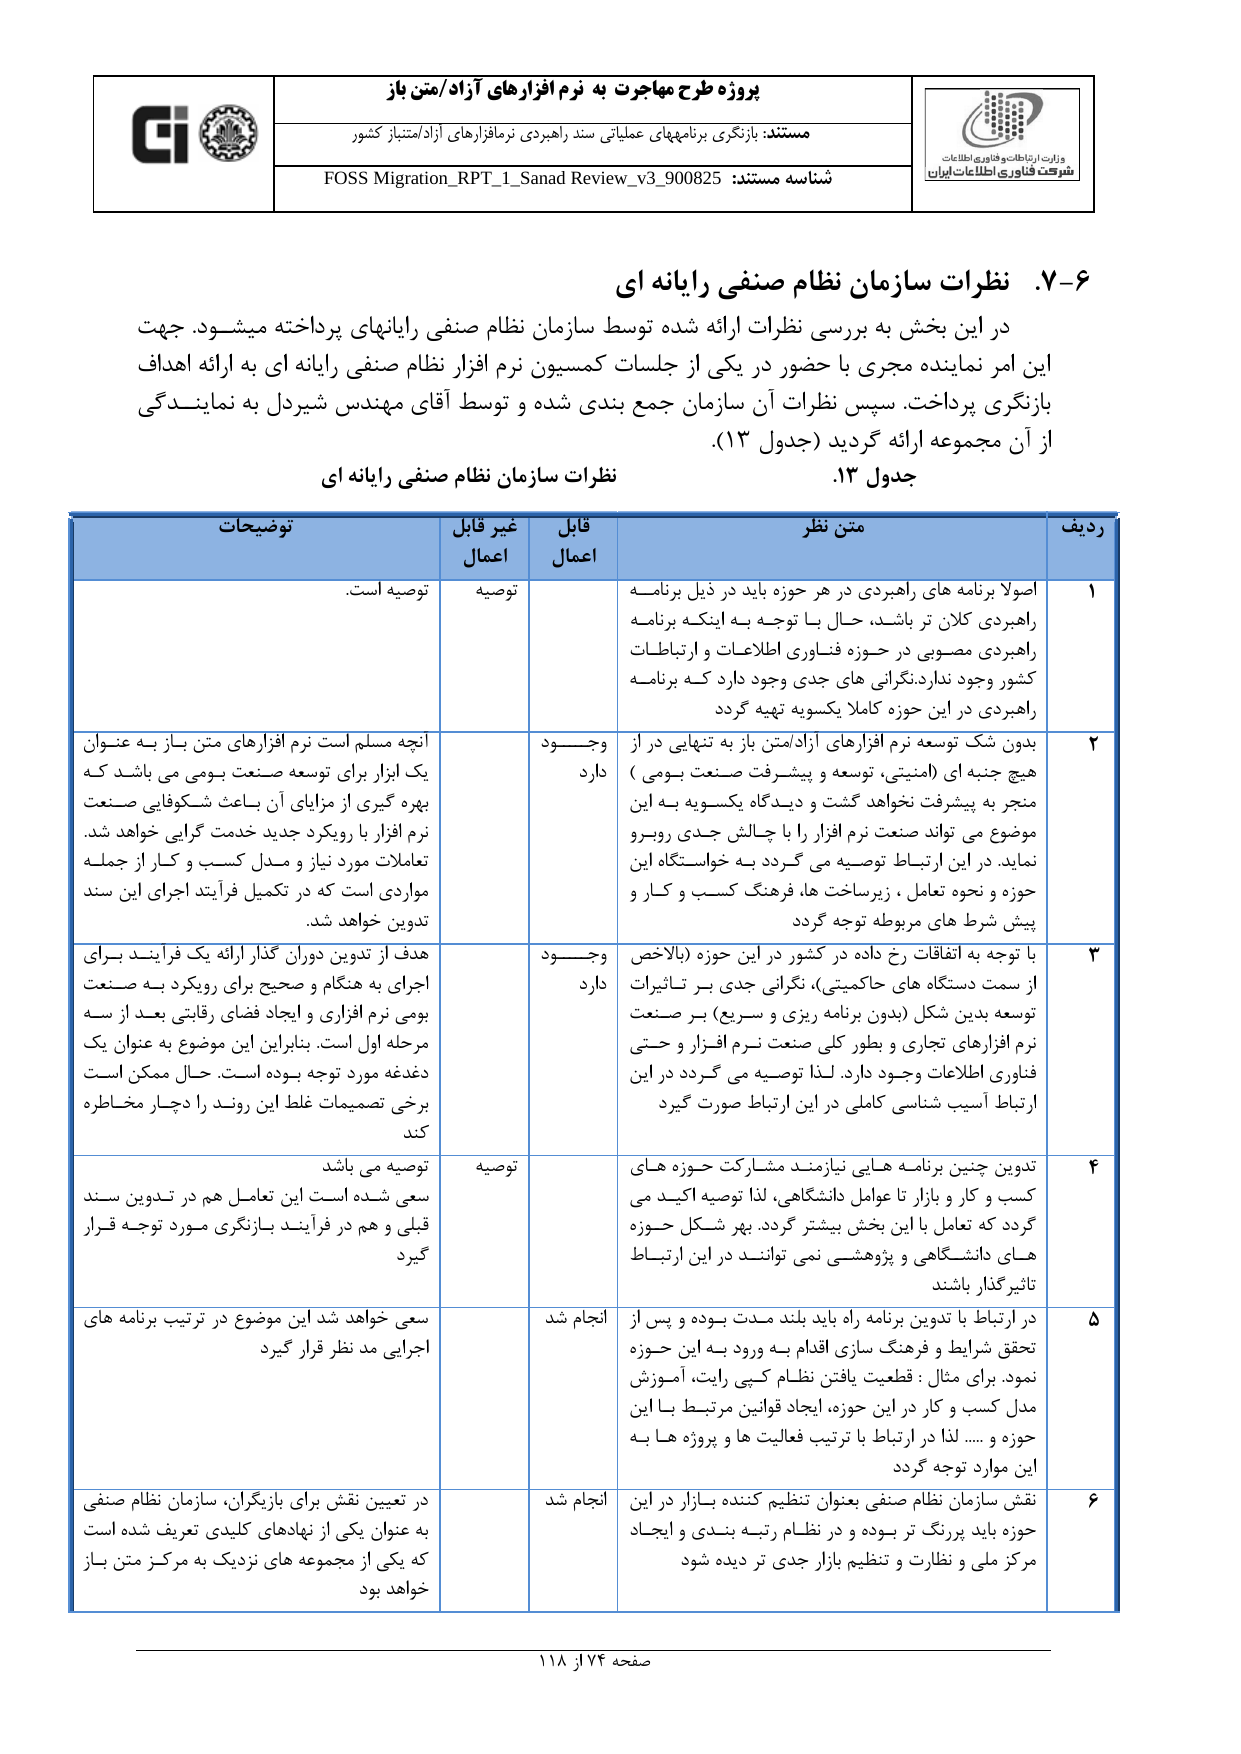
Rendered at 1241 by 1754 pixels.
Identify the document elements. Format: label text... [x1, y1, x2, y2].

table_header غیر قابل اعمال [441, 518, 528, 579]
table_header قابل اعمال [530, 518, 617, 579]
table_cell انجام شد [530, 1490, 617, 1611]
table_cell [441, 733, 528, 943]
table_header توضیحات [71, 516, 439, 579]
table_cell توصیه می باشد سعی شده است این تعامل هم در تدوین سند قبلی و هم در فرآیند بازنگری مورد توجه قرار گیرد [74, 1156, 439, 1307]
table_cell وجود دارد [530, 733, 617, 943]
table_cell اصولا برنامه هاي راهبردي در هر حوزه بايد در ذيل برنامه راهبردي کلان تر باشد، حال با توجه به اينکه برنامه راهبردي مصوبي در حوزه فناوري اطلاعات و ارتباطات کشور وجود ندارد.نگراني هاي جدي وجود دارد که برنامه راهبردي در اين حوزه کاملا يکسويه تهيه گردد [618, 581, 1046, 731]
table_cell [441, 1490, 528, 1611]
table_cell [1048, 1490, 1114, 1611]
table_header متن نظر [618, 518, 1046, 579]
table_cell نقش سازمان نظام صنفي بعنوان تنظيم کننده بازار در اين حوزه بايد پررنگ تر بوده و در نظام رتبه بندي و ايجاد مرکز ملي و نظارت و تنظيم بازار جدي تر ديده شود [618, 1490, 1046, 1611]
table_cell [530, 1156, 617, 1307]
table_cell در تعیین نقش برای بازیگران، سازمان نظام صنفي به عنوان یکی از نهادهای کلیدی تعریف شده است که یکی از مجموعه های نزدیک به مرکز متن باز خواهد بود [74, 1490, 439, 1611]
table_cell [1048, 581, 1114, 731]
table_cell توصیه [441, 1156, 528, 1307]
text در این بخش به بررسی نظرات ارائه شده توسط سازمان نظام صنفی رایانهای پرداخته میشود. جهت این امر نماینده مجری با حضور در یکی از جلسات کمسیون نرم افزار نظام صنفی رایانه ای به ارائه اهداف بازنگری پرداخت. سپس نظرات آن سازمان جمع بندی شده و توسط آقای مهندس شیردل به نمایندگی از آن مجموعه ارائه گردید (‏جدول 13). [136, 315, 1051, 458]
table_cell [441, 1308, 528, 1489]
table_cell بدون شک توسعه نرم افزارهاي آزاد/متن باز به تنهايي در از هيچ جنبه اي (امنيتي، توسعه و پيشرفت صنعت بومي ) منجر به پيشرفت نخواهد گشت و ديدگاه يکسويه به اين موضوع مي تواند صنعت نرم افزار را با چالش جدي روبرو نمايد. در اين ارتباط توصيه مي گردد به خواستگاه اين حوزه و نحوه تعامل ، زيرساخت ها، فرهنگ کسب و کار و پيش شرط هاي مربوطه توجه گردد [618, 733, 1046, 943]
table_header ردیف [1048, 516, 1117, 579]
table_cell تدوين چنين برنامه هايي نيازمند مشارکت حوزه هاي کسب و کار و بازار تا عوامل دانشگاهي، لذا توصيه اکيد مي گردد که تعامل با اين بخش بيشتر گردد. بهر شکل حوزه هاي دانشگاهي و پژوهشي نمي توانند در اين ارتباط تاثيرگذار باشند [618, 1156, 1046, 1307]
table_cell سعی خواهد شد این موضوع در ترتیب برنامه های اجرایی مد نظر قرار گیرد [74, 1308, 439, 1489]
table_cell آنچه مسلم است نرم افزارهای متن باز به عنوان یک ابزار برای توسعه صنعت بومی می باشد که بهره گیری از مزایای آن باعث شکوفایی صنعت نرم افزار با رویکرد جدید خدمت گرایی خواهد شد. تعاملات مورد نیاز و مدل کسب و کار از جمله مواردی است که در تکمیل فرآیتد اجرای این سند تدوین خواهد شد. [74, 733, 439, 943]
table_cell [530, 581, 617, 731]
table_cell توصیه [441, 581, 528, 731]
table_cell توصیه است. [74, 581, 439, 731]
title نظرات سازمان نظام صنفی رایانه ای [136, 466, 1052, 491]
table_cell انجام شد [530, 1308, 617, 1489]
table_cell [1048, 1308, 1114, 1489]
table_cell [1048, 945, 1114, 1154]
subtitle نظرات سازمان نظام صنفی رایانه ای [136, 269, 1033, 302]
table_cell هدف از تدوین دوران گذار ارائه یک فرآیند برای اجرای به هنگام و صحیح برای رویکرد به صنعت بومی نرم افزاری و ایجاد فضای رقابتی بعد از سه مرحله اول است. بنابراین این موضوع به عنوان یک دغدغه مورد توجه بوده است. حال ممکن است برخی تصمیمات غلط این روند را دچار مخاطره کند [74, 945, 439, 1154]
table_cell [1048, 733, 1114, 943]
table_cell [441, 945, 528, 1154]
table_cell [1048, 1156, 1114, 1307]
table_cell با توجه به اتفاقات رخ داده در کشور در اين حوزه (بالاخص از سمت دستگاه هاي حاکميتي)، نگراني جدي بر تاثيرات توسعه بدين شکل (بدون برنامه ريزي و سريع) بر صنعت نرم افزارهاي تجاري و بطور کلي صنعت نرم افزار و حتي فناوري اطلاعات وجود دارد. لذا توصيه مي گردد در اين ارتباط آسيب شناسي کاملي در اين ارتباط صورت گيرد [618, 945, 1046, 1154]
table_cell وجود دارد [530, 945, 617, 1154]
table_cell در ارتباط با تدوين برنامه راه بايد بلند مدت بوده و پس از تحقق شرايط و فرهنگ سازي اقدام به ورود به اين حوزه نمود. براي مثال : قطعيت يافتن نظام کپي رايت، آموزش مدل کسب و کار در اين حوزه، ايجاد قوانين مرتبط با اين حوزه و ..... لذا در ارتباط با ترتيب فعاليت ها و پروژه ها به اين موارد توجه گردد [618, 1308, 1046, 1489]
